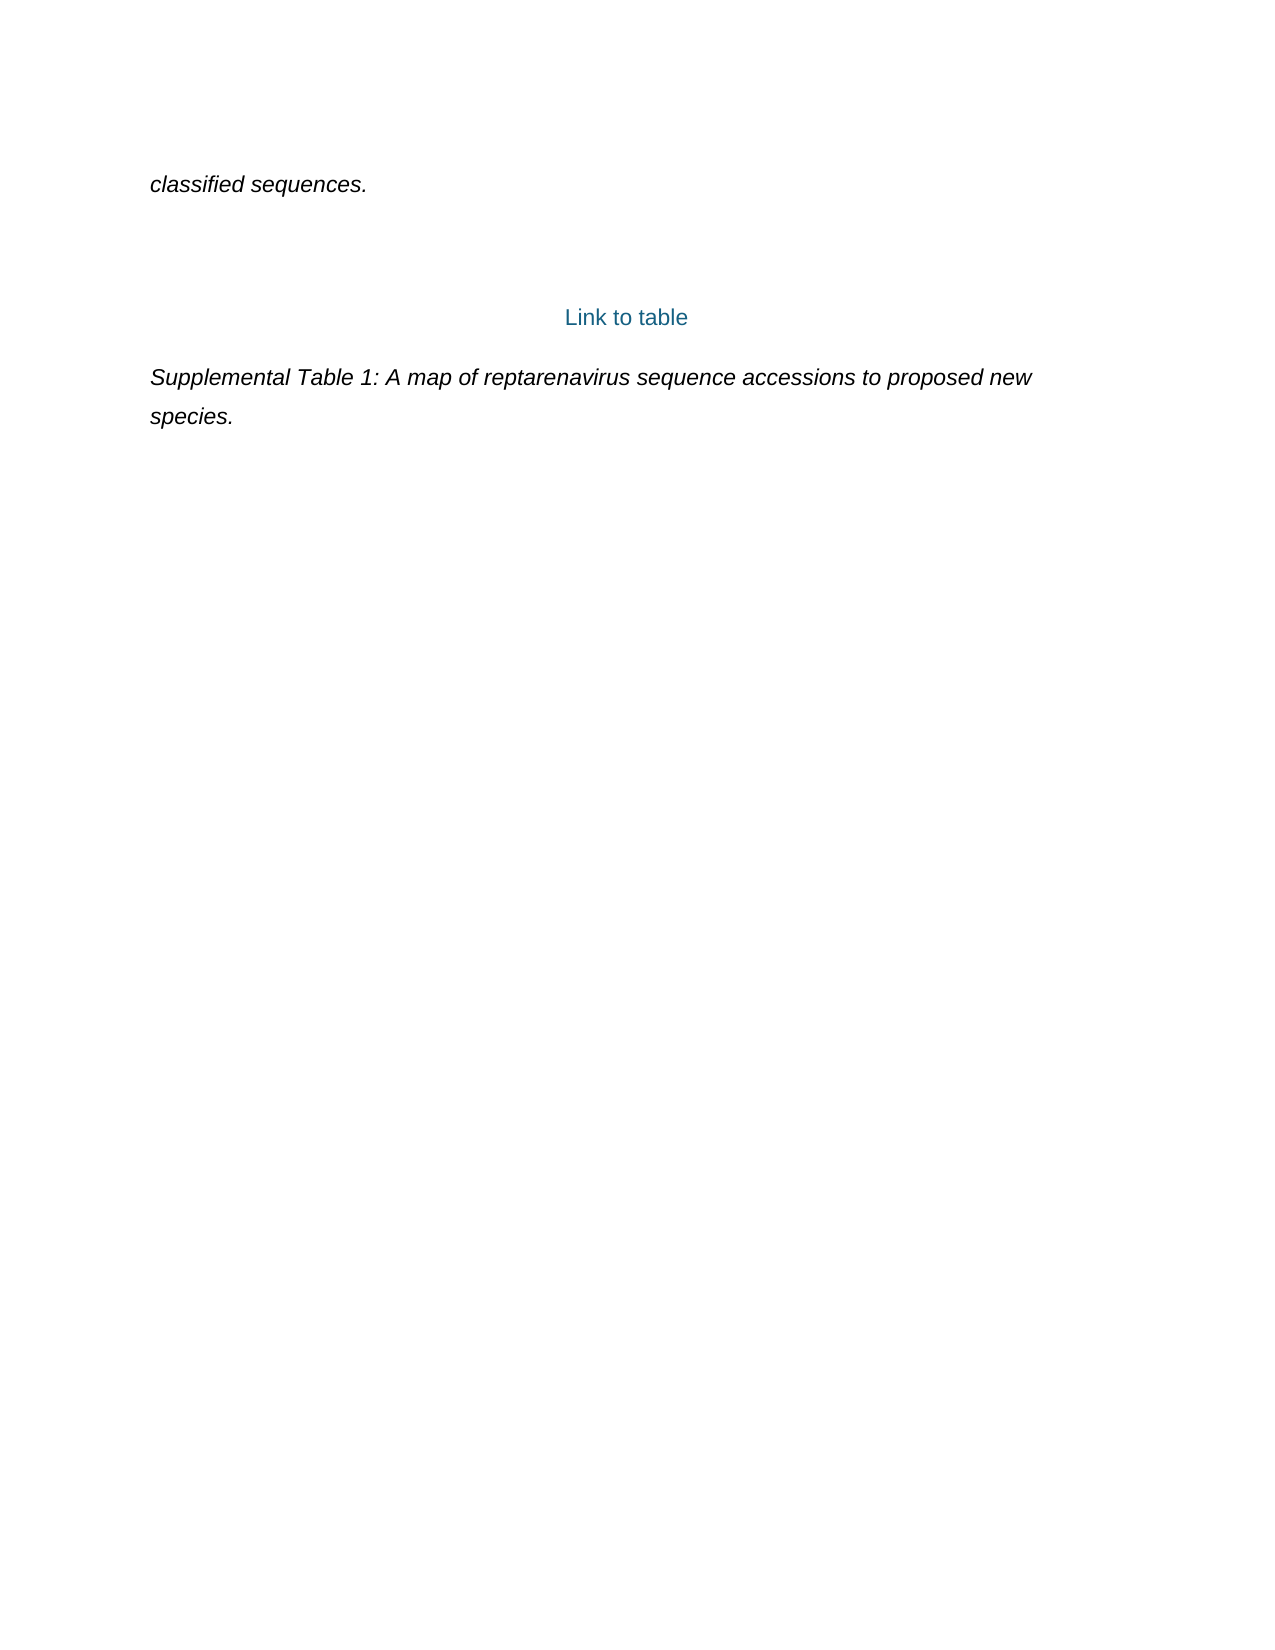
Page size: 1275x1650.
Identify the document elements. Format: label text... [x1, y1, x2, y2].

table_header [139, 150, 1114, 223]
table_header Link to table Supplemental Table 1: A map of reptarenavirus sequence accessions to proposed new species. [139, 300, 1114, 455]
